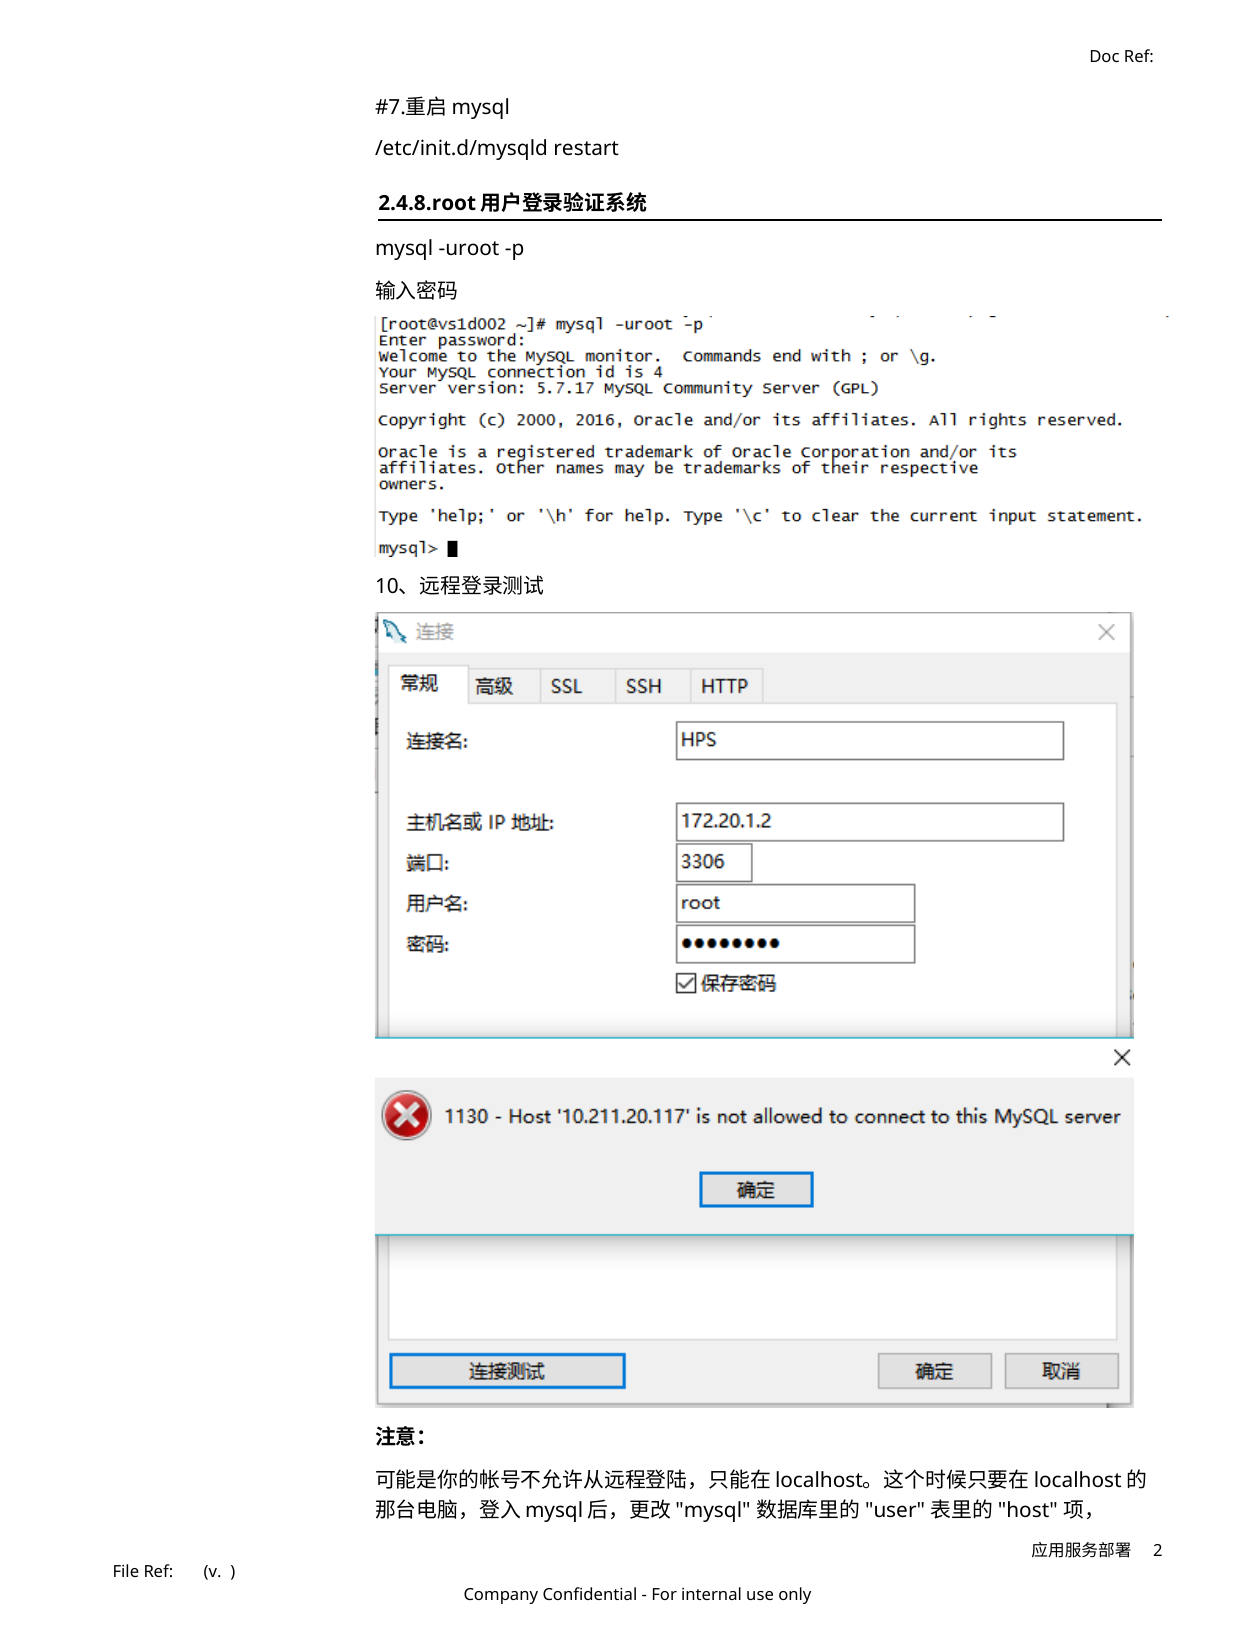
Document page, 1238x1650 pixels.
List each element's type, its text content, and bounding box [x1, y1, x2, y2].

text 10、远程登录测试 [375, 569, 1162, 600]
text 输入密码 [375, 274, 1162, 304]
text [375, 1463, 1162, 1523]
picture [374, 316, 1195, 557]
text /etc/init.d/mysqld restart [375, 133, 1162, 162]
text mysql -uroot -p [375, 233, 1162, 261]
text #7.重启mysql [375, 90, 1162, 121]
subtitle root用户登录验证系统 [378, 187, 1162, 219]
picture [374, 612, 1134, 1408]
text 注意： [375, 1420, 1162, 1450]
